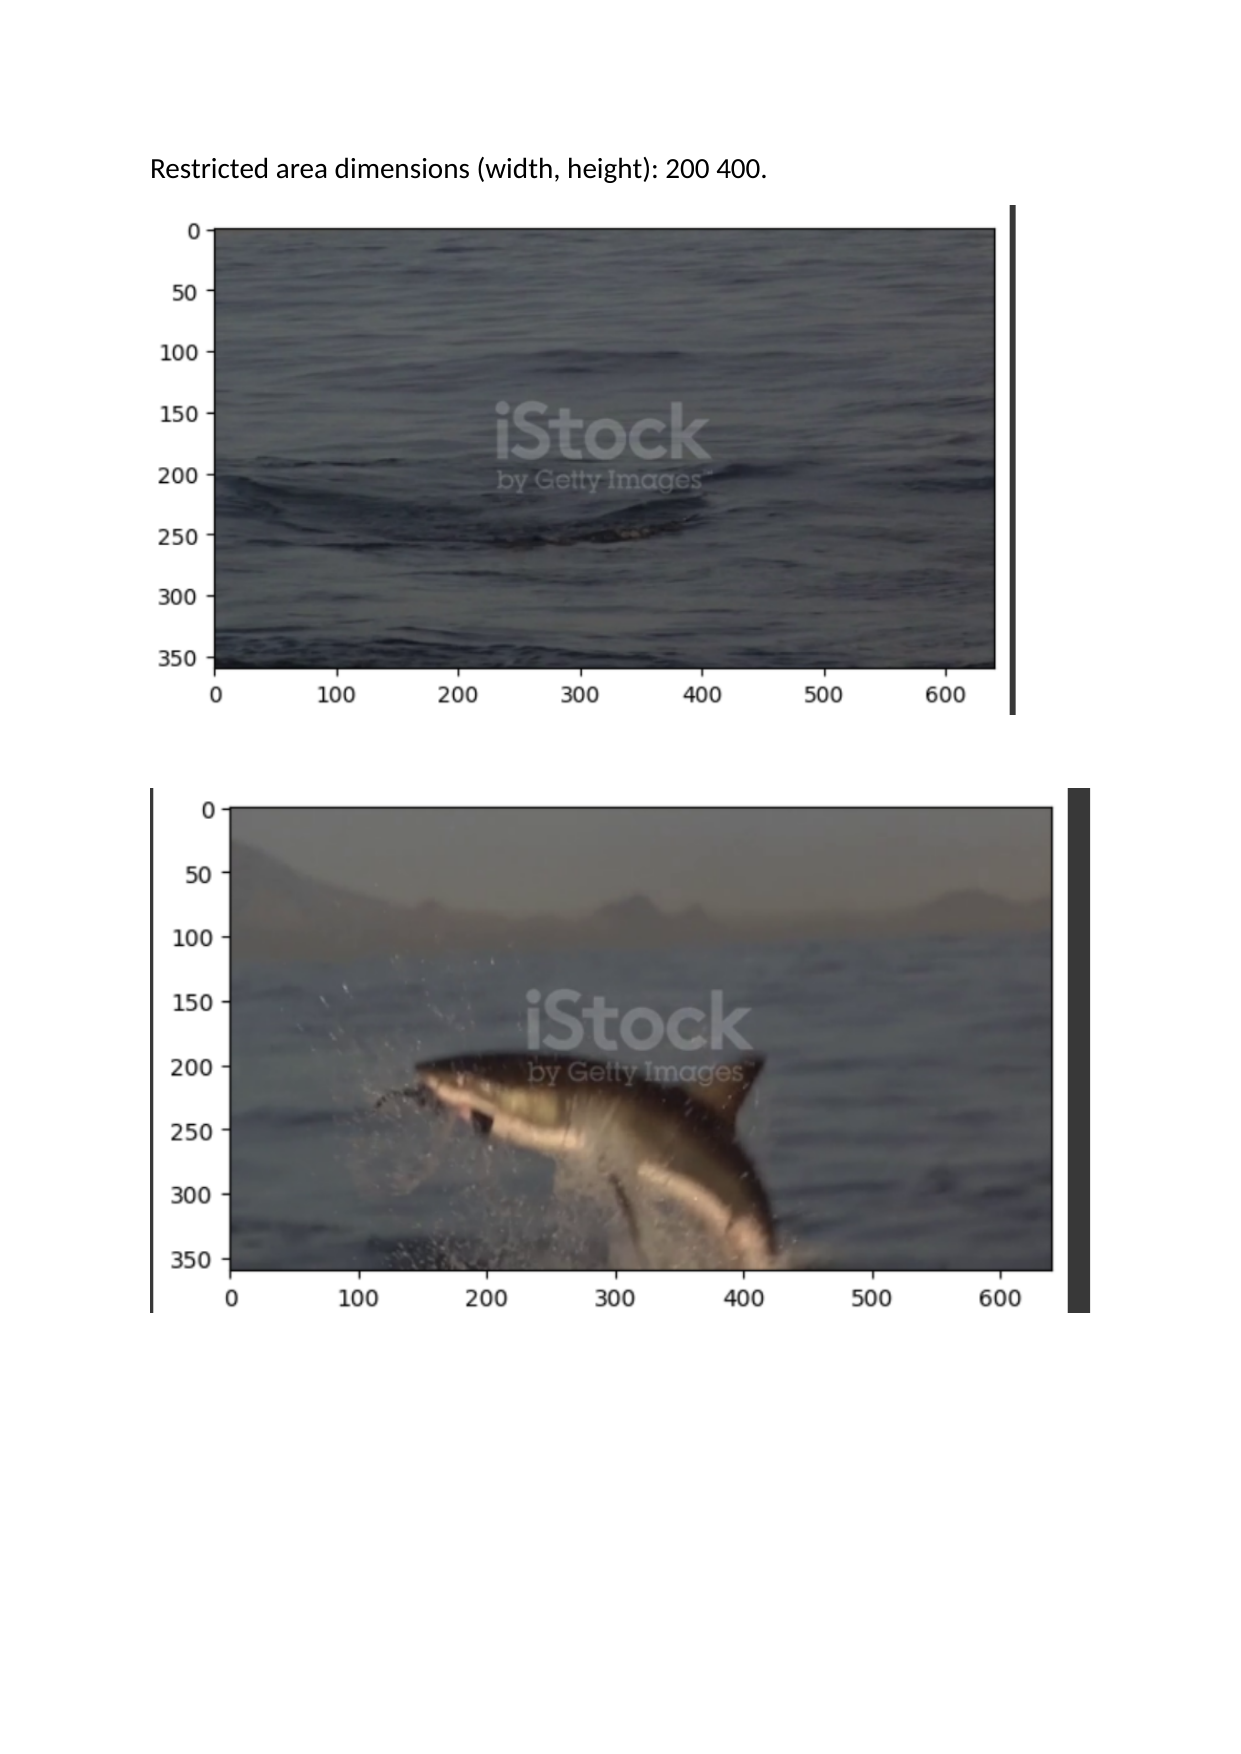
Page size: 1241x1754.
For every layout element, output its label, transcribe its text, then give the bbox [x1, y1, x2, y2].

picture [150, 788, 1091, 1313]
picture [150, 205, 1016, 715]
text Restricted area dimensions (width, height): 200 400. [150, 150, 1090, 186]
